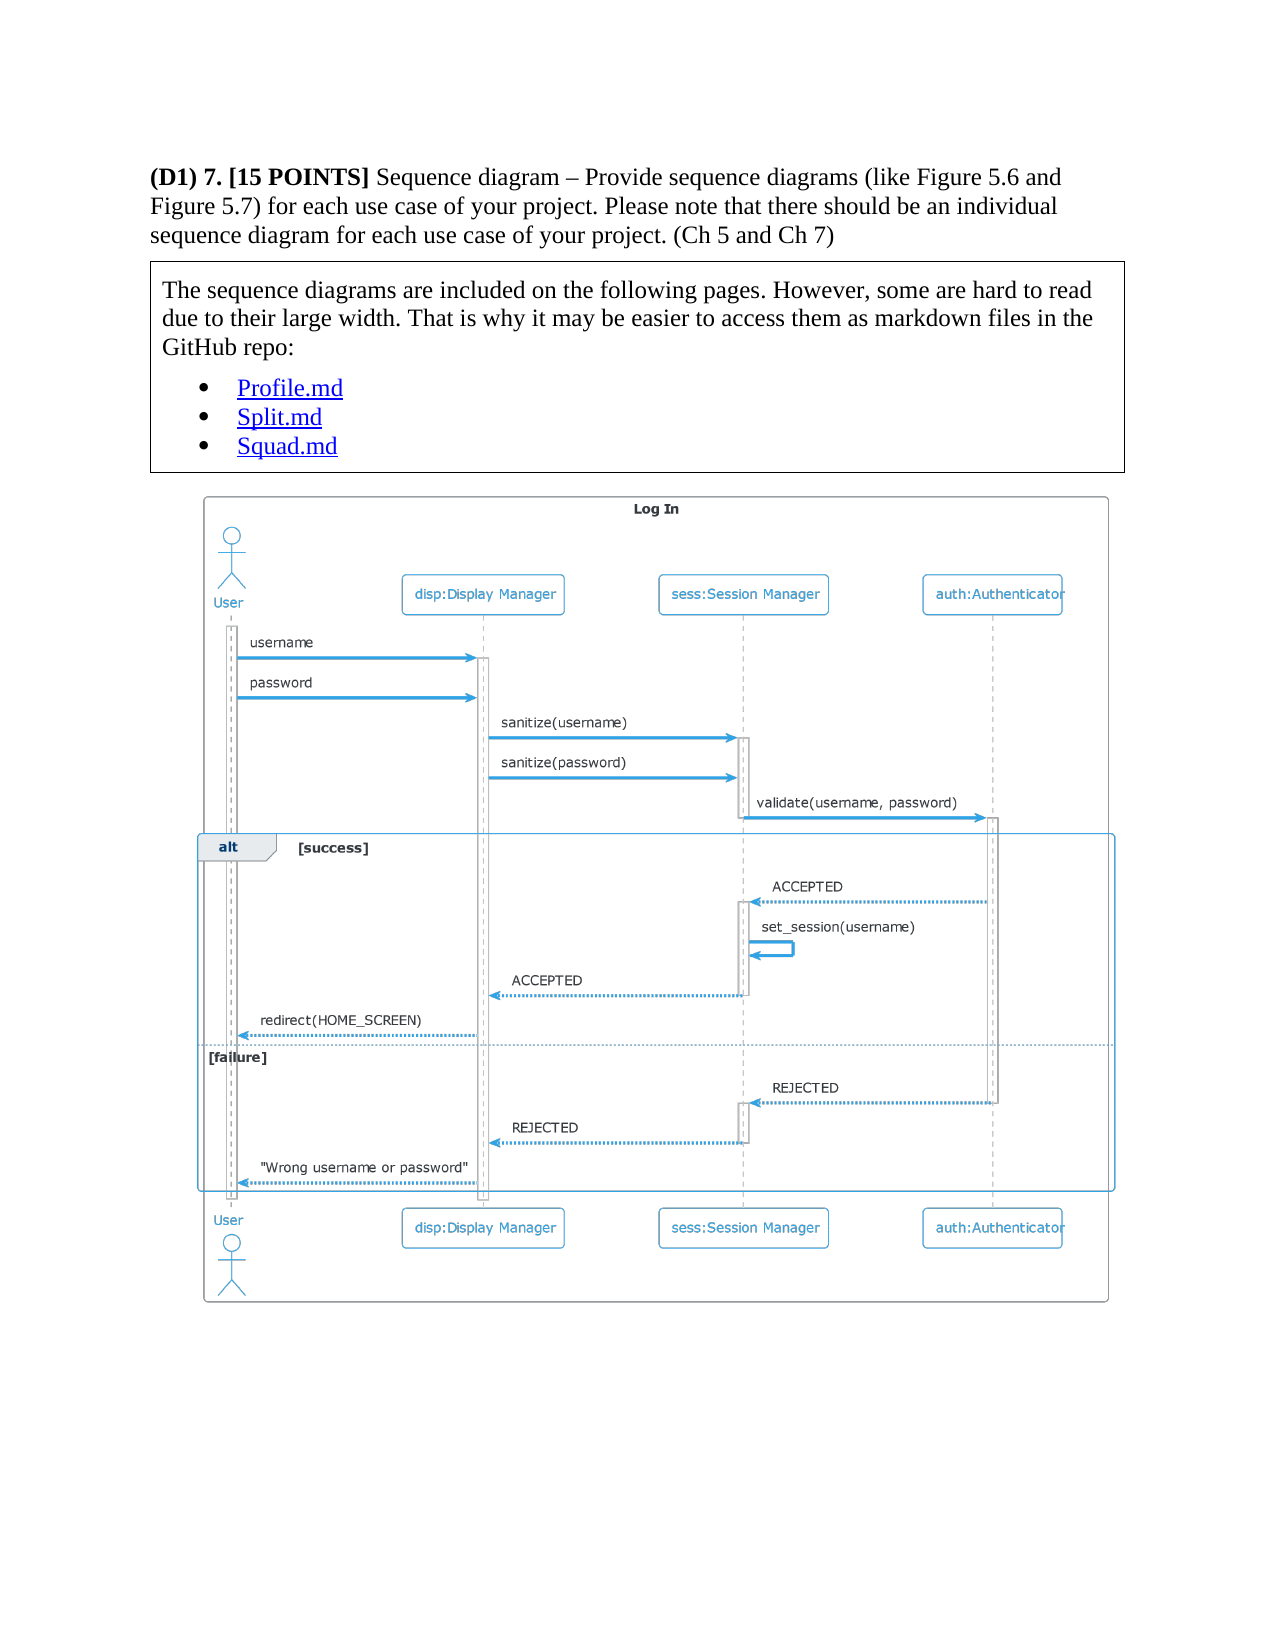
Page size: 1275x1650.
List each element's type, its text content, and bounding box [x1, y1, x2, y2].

picture [150, 485, 1125, 1312]
table_header The sequence diagrams are included on the following pages. However, some are hard to read due to their large width. That is why it may be easier to access them as markdown files in the GitHub repo: Profile.md Split.md Squad.md [151, 262, 1124, 472]
text (D1) 7. [15 POINTS] Sequence diagram – Provide sequence diagrams (like Figure 5.6 and Figure 5.7) for each use case of your project. Please note that there should be an individual sequence diagram for each use case of your project. (Ch 5 and Ch 7) [150, 162, 1125, 249]
